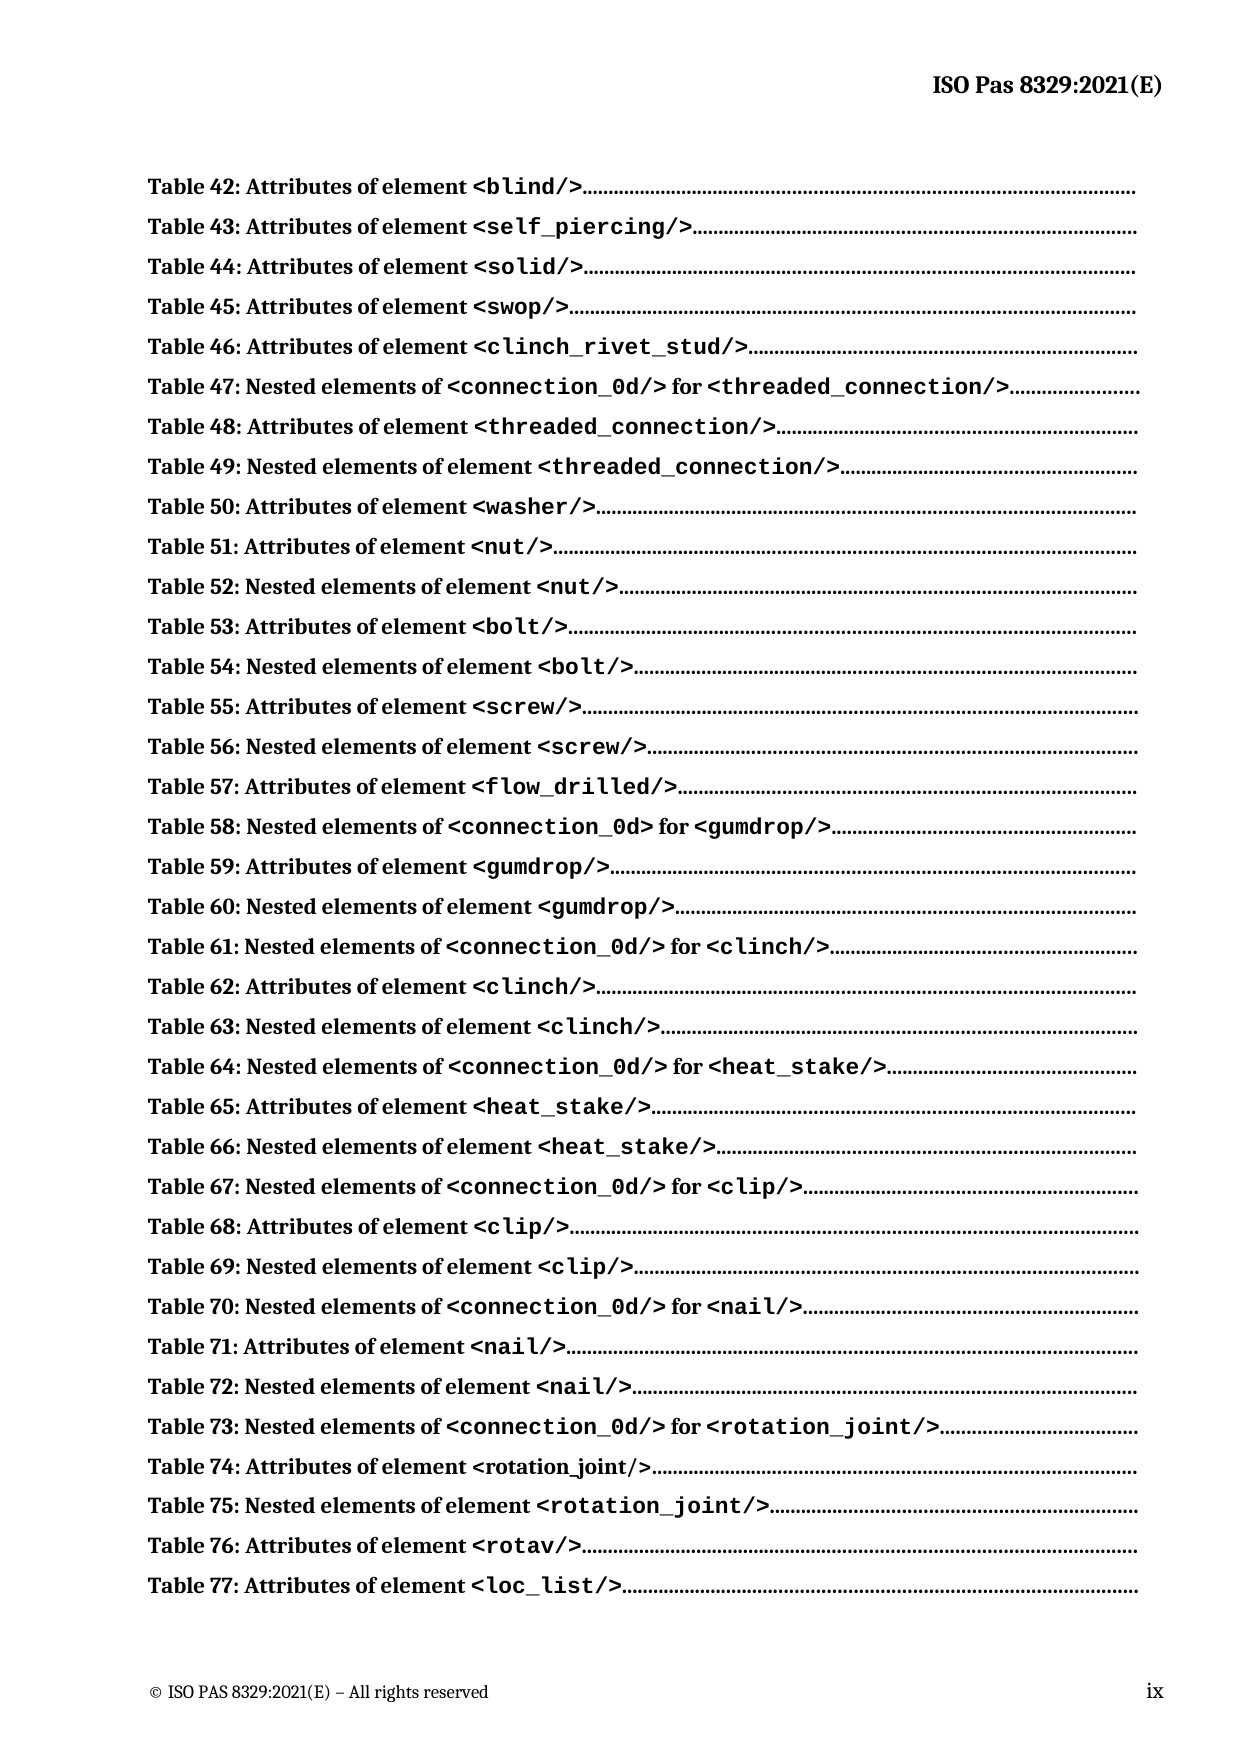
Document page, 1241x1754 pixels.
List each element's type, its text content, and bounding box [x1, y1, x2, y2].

text Table 44: Attributes of element <solid/> 44 [148, 254, 1111, 281]
text Table 57: Attributes of element <flow_drilled/> 63 [148, 774, 1111, 801]
text Table 70: Nested elements of <connection_0d/> for <nail/> 72 [148, 1294, 1111, 1321]
text Table 50: Attributes of element <washer/> 54 [148, 494, 1111, 521]
text Table 45: Attributes of element <swop/> 46 [148, 294, 1111, 321]
text Table 56: Nested elements of element <screw/> 61 [148, 734, 1111, 761]
text Table 55: Attributes of element <screw/> 61 [148, 694, 1111, 721]
text Table 75: Nested elements of element <rotation_joint/> 75 [148, 1493, 1111, 1520]
text Table 49: Nested elements of element <threaded_connection/> 54 [148, 454, 1111, 481]
text Table 68: Attributes of element <clip/> 71 [148, 1214, 1111, 1241]
text Table 53: Attributes of element <bolt/> 56 [148, 614, 1111, 641]
text Table 62: Attributes of element <clinch/> 66 [148, 974, 1111, 1001]
text Table 47: Nested elements of <connection_0d/> for <threaded_connection/> 51 [148, 374, 1111, 401]
text Table 63: Nested elements of element <clinch/> 67 [148, 1014, 1111, 1041]
text Table 60: Nested elements of element <gumdrop/> 64 [148, 894, 1111, 921]
text Table 76: Attributes of element <rotav/> 76 [148, 1533, 1111, 1560]
text Table 65: Attributes of element <heat_stake/> 68 [148, 1094, 1111, 1121]
text Table 54: Nested elements of element <bolt/> 56 [148, 654, 1111, 681]
text Table 74: Attributes of element <rotation_joint/> 74 [148, 1454, 1111, 1480]
text Table 73: Nested elements of <connection_0d/> for <rotation_joint/> 74 [148, 1414, 1111, 1441]
text Table 67: Nested elements of <connection_0d/> for <clip/> 70 [148, 1174, 1111, 1201]
text Table 43: Attributes of element <self_piercing/> 42 [148, 214, 1111, 241]
text Table 69: Nested elements of element <clip/> 71 [148, 1254, 1111, 1281]
text Table 66: Nested elements of element <heat_stake/> 69 [148, 1134, 1111, 1161]
text Table 42: Attributes of element <blind/> 40 [148, 174, 1111, 201]
text Table 48: Attributes of element <threaded_connection/> 52 [148, 414, 1111, 441]
text Table 64: Nested elements of <connection_0d/> for <heat_stake/> 68 [148, 1054, 1111, 1081]
text Table 58: Nested elements of <connection_0d> for <gumdrop/> 64 [148, 814, 1111, 841]
text Table 77: Attributes of element <loc_list/> 77 [148, 1573, 1111, 1600]
text Table 59: Attributes of element <gumdrop/> 64 [148, 854, 1111, 881]
text Table 61: Nested elements of <connection_0d/> for <clinch/> 66 [148, 934, 1111, 961]
text Table 46: Attributes of element <clinch_rivet_stud/> 47 [148, 334, 1111, 361]
text Table 51: Attributes of element <nut/> 55 [148, 534, 1111, 561]
text Table 52: Nested elements of element <nut/> 56 [148, 574, 1111, 601]
text Table 72: Nested elements of element <nail/> 74 [148, 1374, 1111, 1401]
text Table 71: Attributes of element <nail/> 73 [148, 1334, 1111, 1361]
